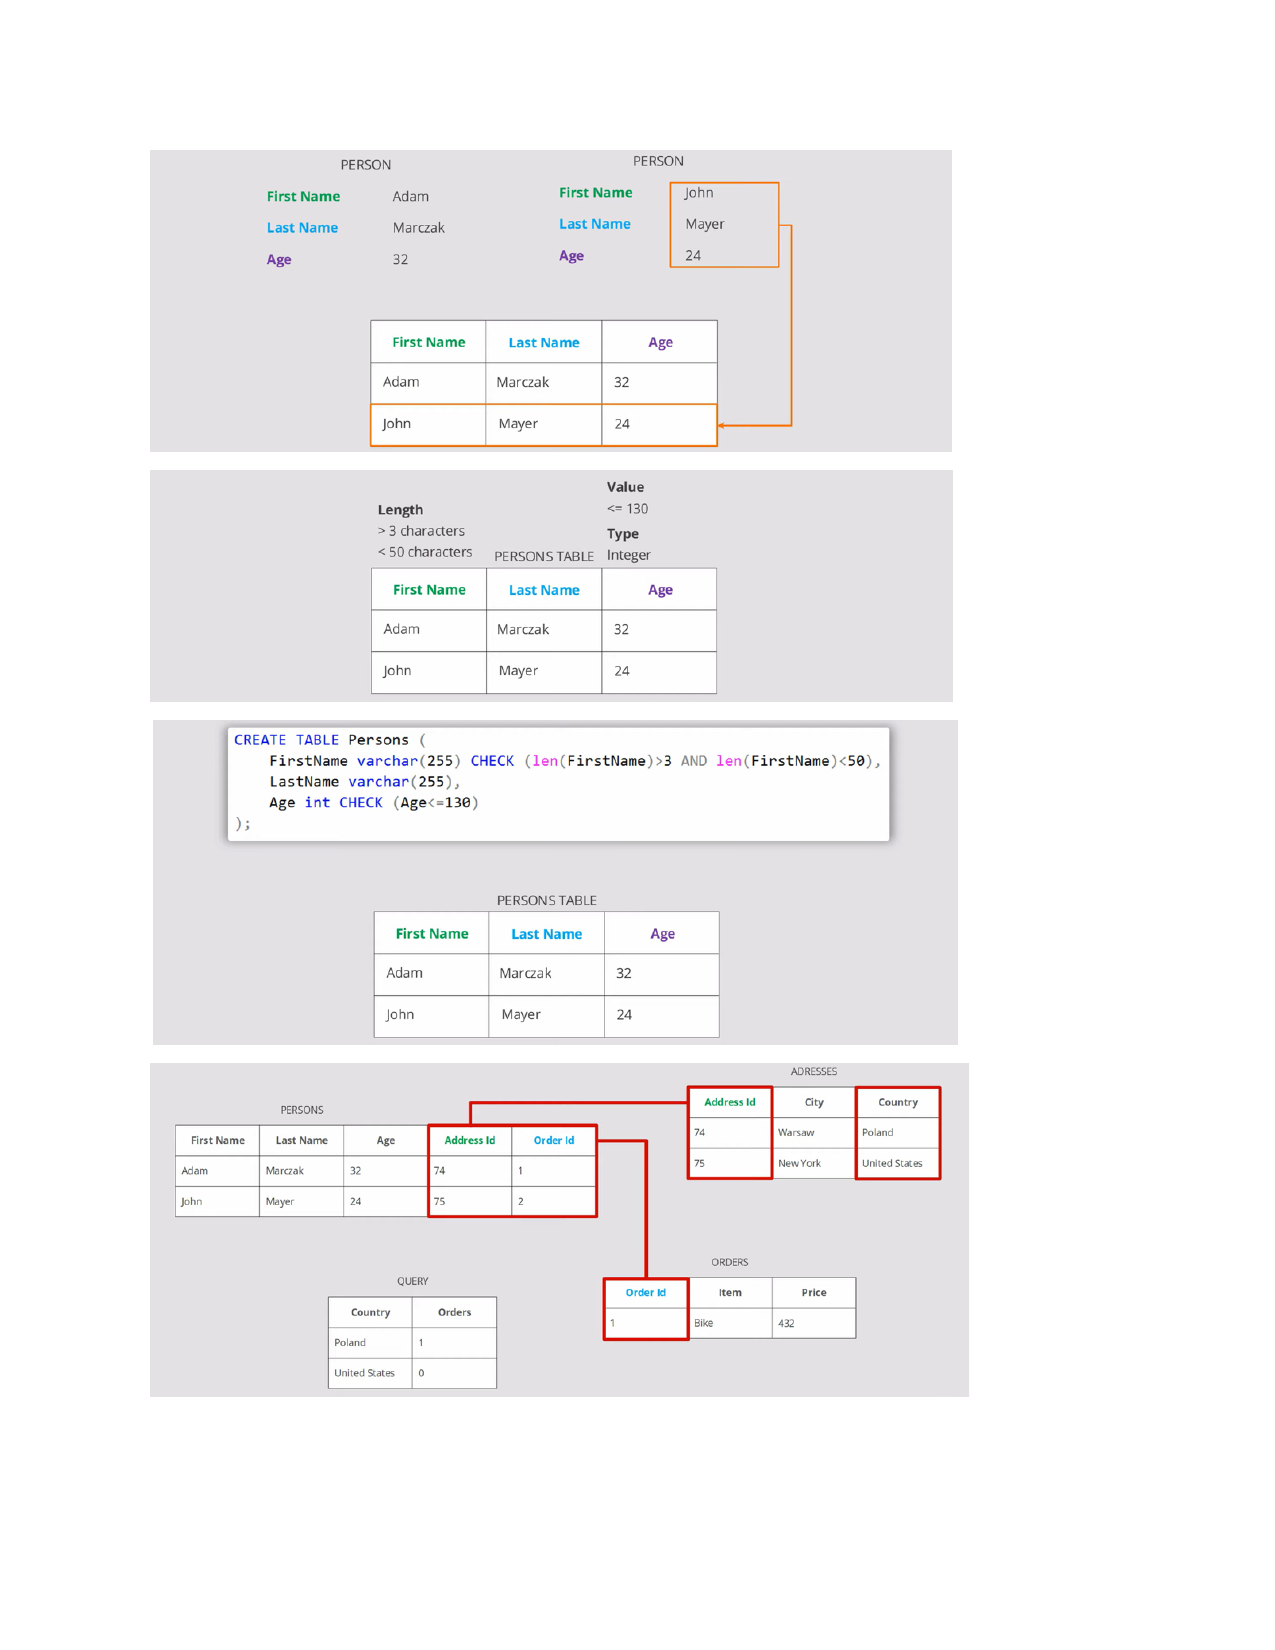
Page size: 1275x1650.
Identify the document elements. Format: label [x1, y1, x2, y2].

picture [150, 150, 952, 452]
picture [150, 470, 953, 702]
picture [150, 720, 962, 1045]
picture [150, 1063, 970, 1397]
